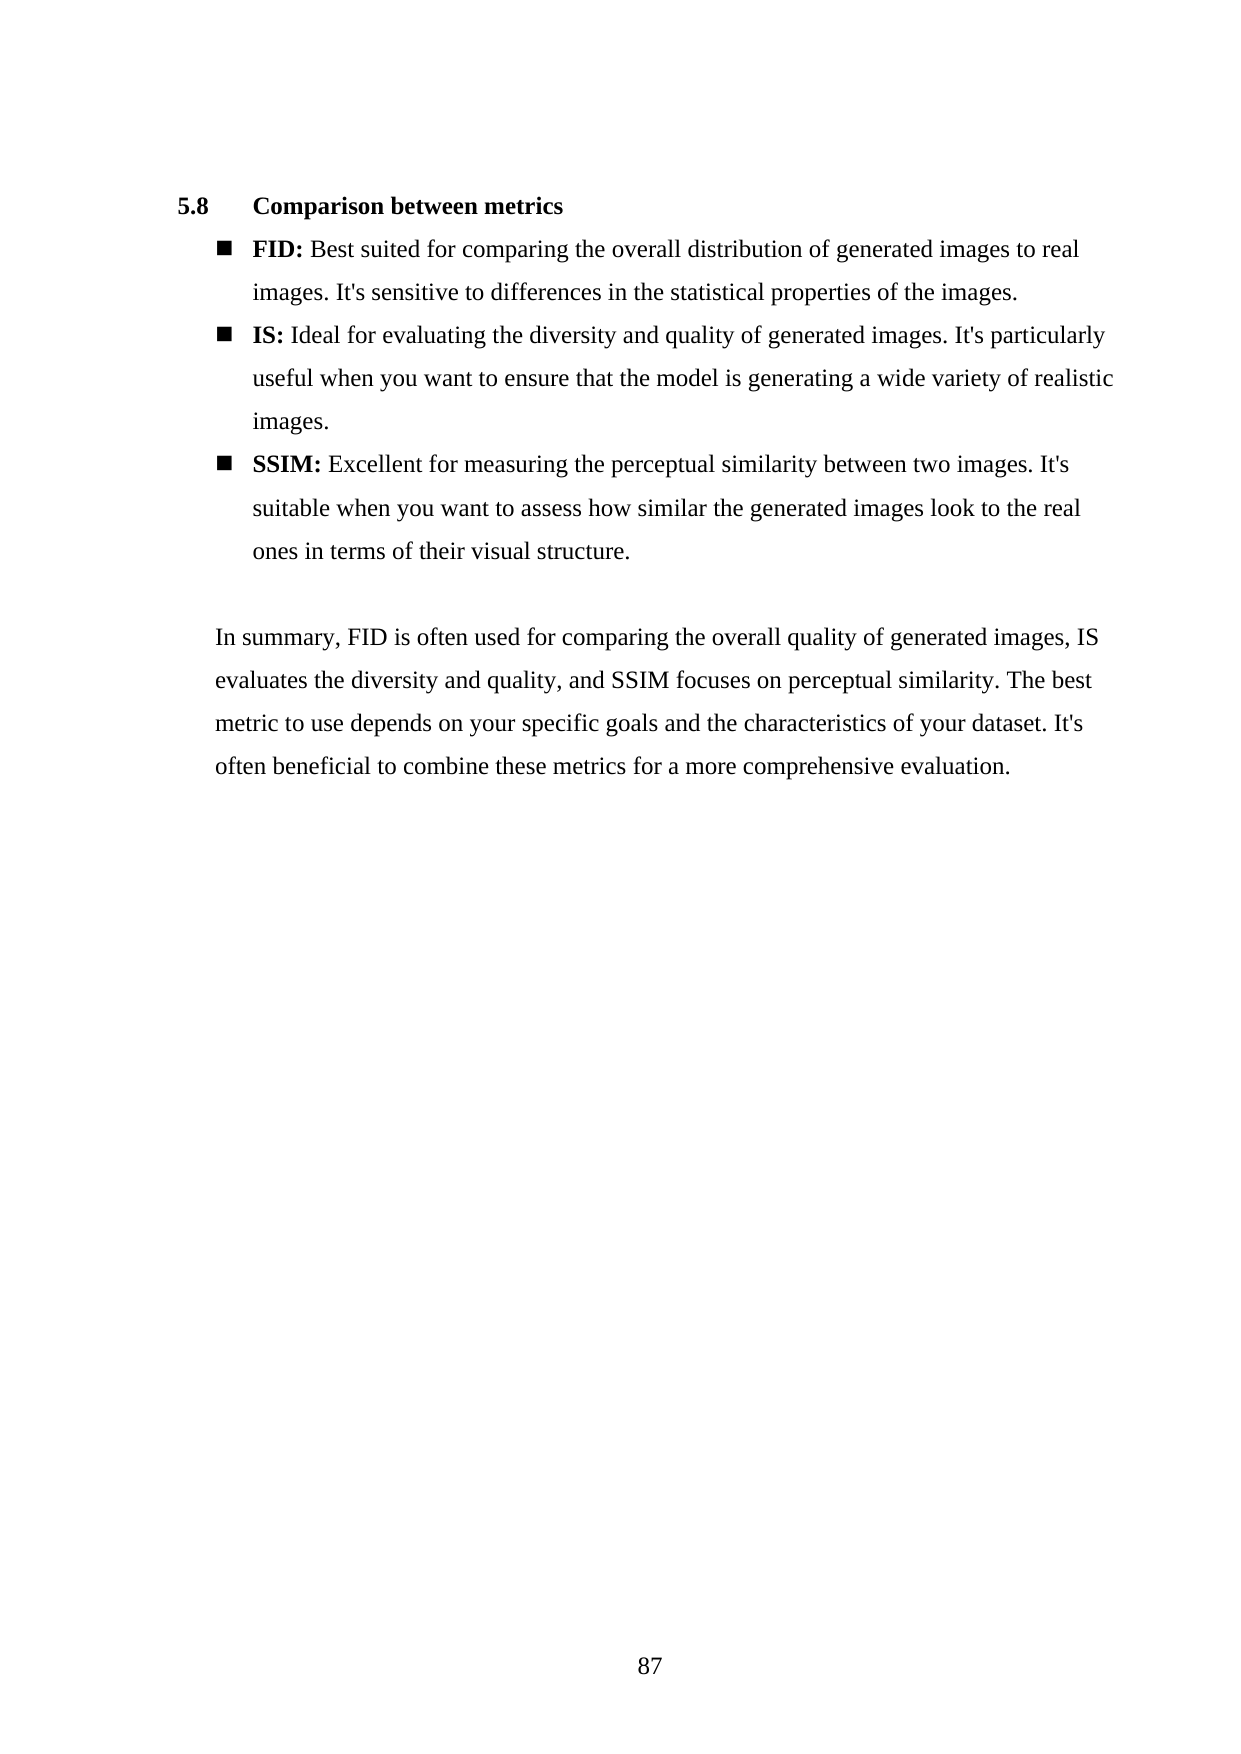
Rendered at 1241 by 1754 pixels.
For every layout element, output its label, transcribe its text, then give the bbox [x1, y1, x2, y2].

list FID: Best suited for comparing the overall distribution of generated images to real images. It's sensitive to differences in the statistical properties of the images. [215, 234, 1122, 306]
text 5.8 Comparison between metrics [177, 191, 1004, 219]
text In summary, FID is often used for comparing the overall quality of generated images, IS evaluates the diversity and quality, and SSIM focuses on perceptual similarity. The best metric to use depends on your specific goals and the characteristics of your dataset. It's often beneficial to combine these metrics for a more comprehensive evaluation. [215, 622, 1122, 780]
list SSIM: Excellent for measuring the perceptual similarity between two images. It's suitable when you want to assess how similar the generated images look to the real ones in terms of their visual structure. [215, 449, 1122, 564]
list IS: Ideal for evaluating the diversity and quality of generated images. It's particularly useful when you want to ensure that the model is generating a wide variety of realistic images. [215, 320, 1122, 435]
